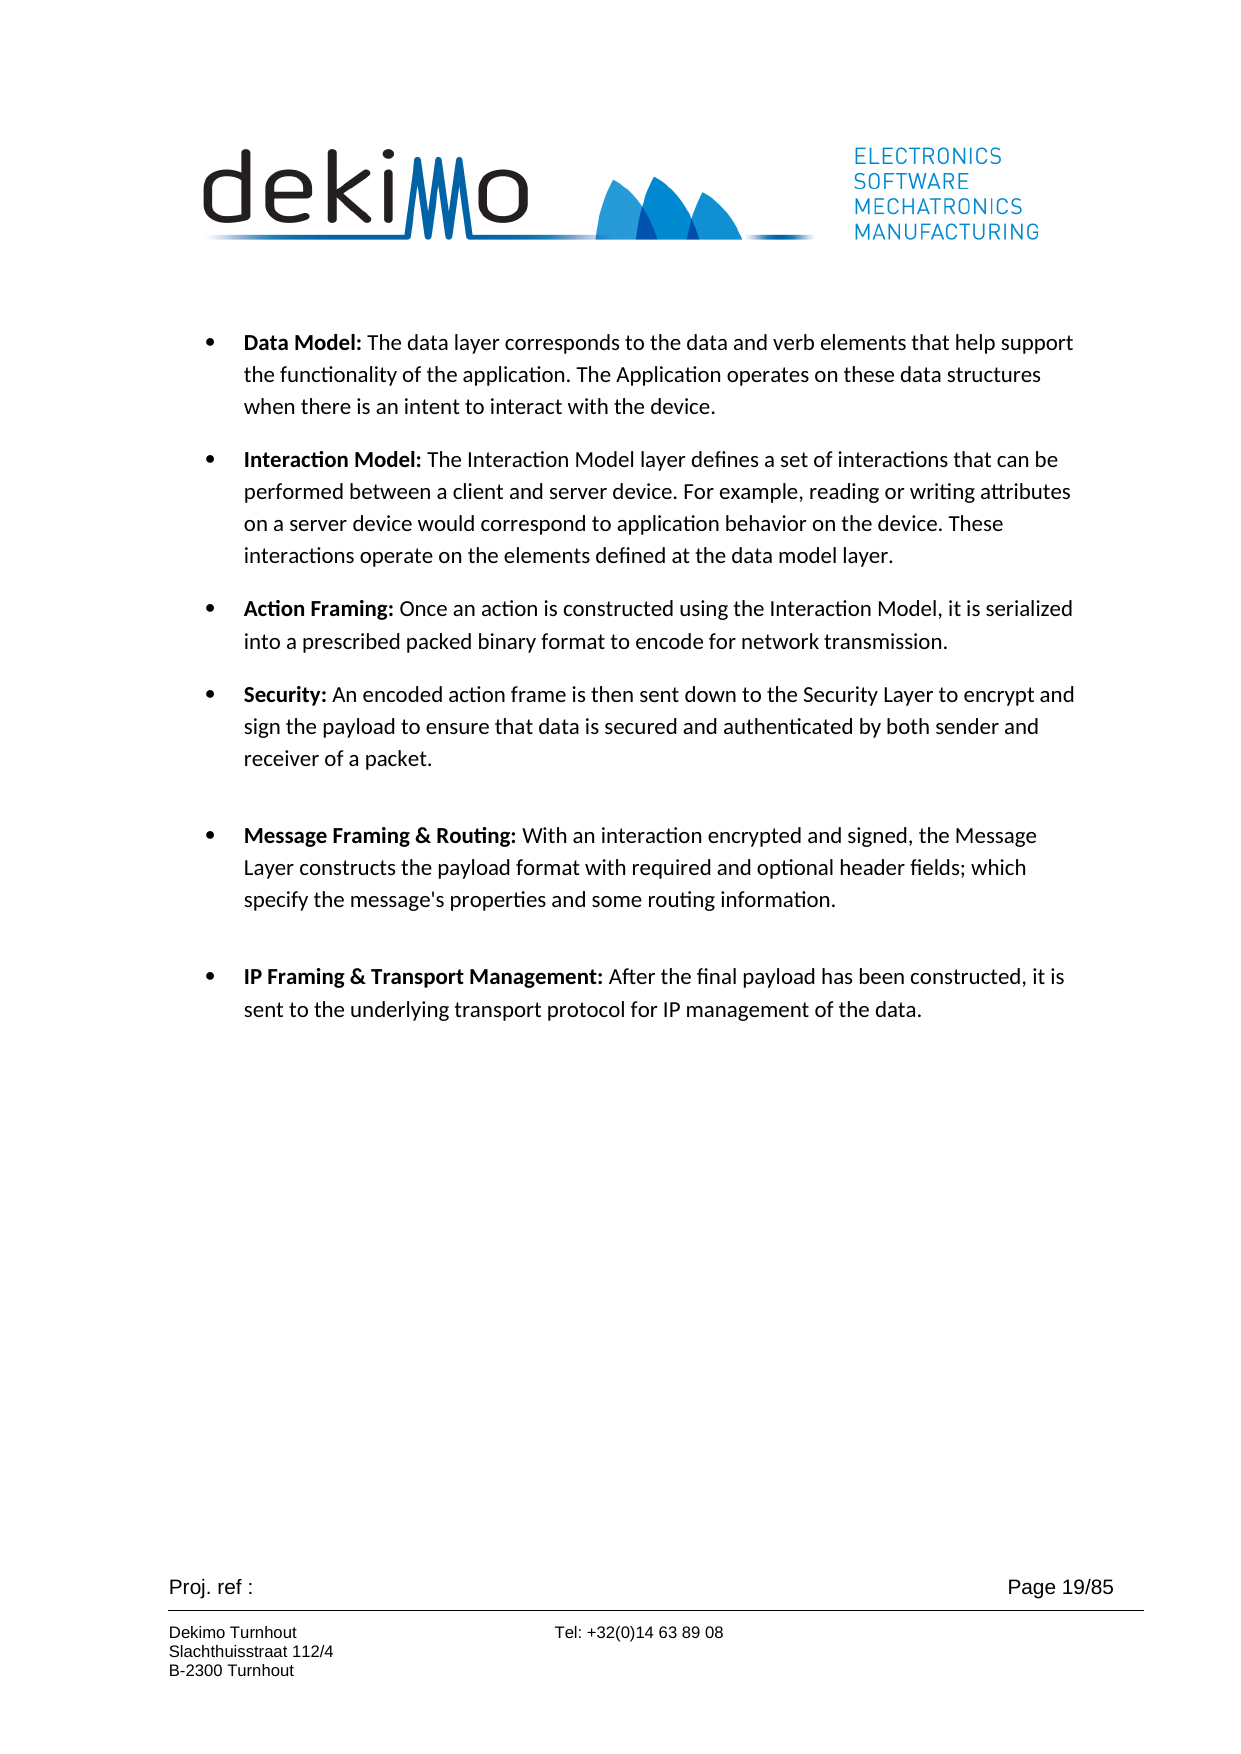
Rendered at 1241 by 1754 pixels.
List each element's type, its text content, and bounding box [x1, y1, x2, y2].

list Message Framing & Routing: With an interaction encrypted and signed, the Message Layer constructs the payload format with required and optional header fields; which specify the message's properties and some routing information. [206, 821, 1093, 913]
list Interaction Model: The Interaction Model layer defines a set of interactions that can be performed between a client and server device. For example, reading or writing attributes on a server device would correspond to application behavior on the device. These interactions operate on the elements defined at the data model layer. [206, 445, 1093, 569]
list Data Model: The data layer corresponds to the data and verb elements that help support the functionality of the application. The Application operates on these data structures when there is an intent to interact with the device. [206, 328, 1093, 420]
picture [159, 73, 1083, 304]
list Security: An encoded action frame is then sent down to the Security Layer to encrypt and sign the payload to ensure that data is secured and authenticated by both sender and receiver of a packet. [206, 680, 1093, 772]
list IP Framing & Transport Management: After the final payload has been constructed, it is sent to the underlying transport protocol for IP management of the data. [206, 962, 1093, 1023]
list Action Framing: Once an action is constructed using the Interaction Model, it is serialized into a prescribed packed binary format to encode for network transmission. [206, 594, 1093, 655]
